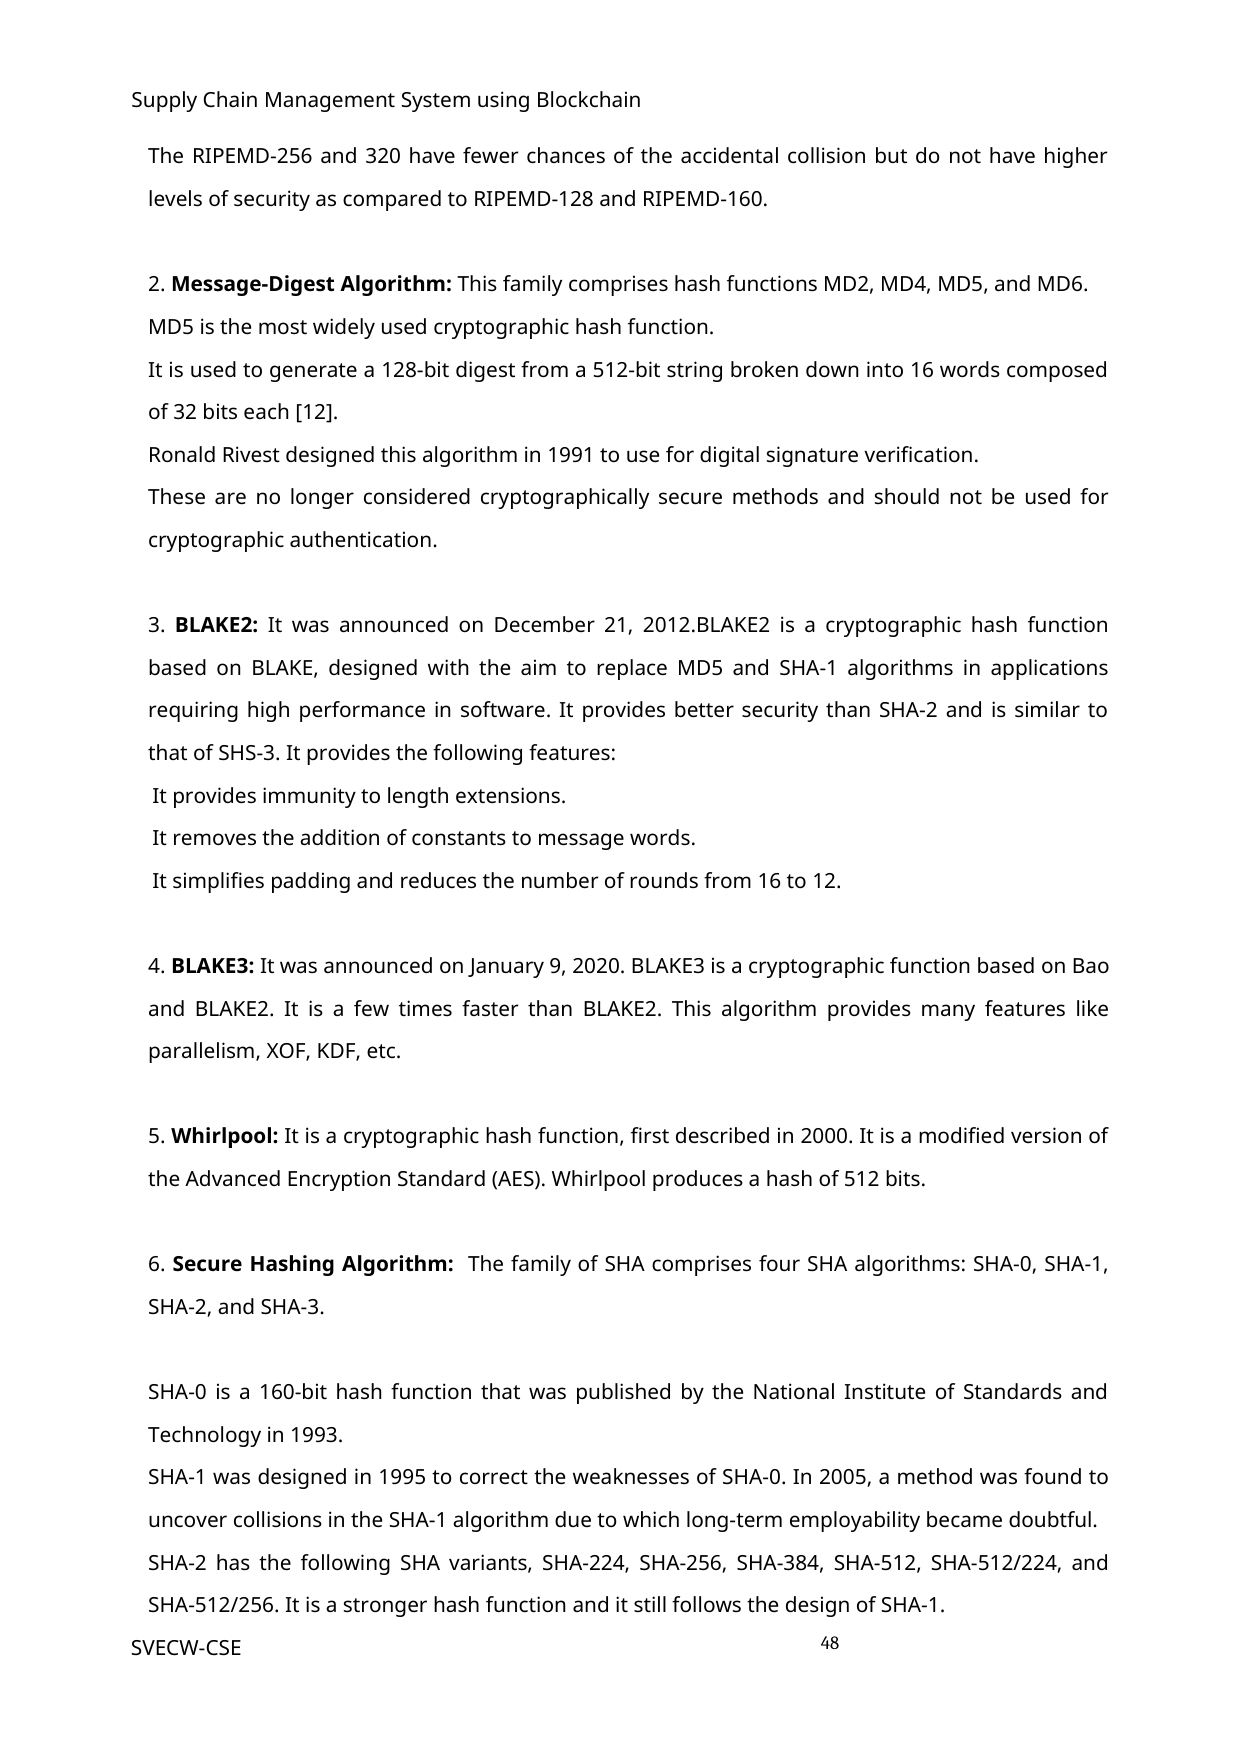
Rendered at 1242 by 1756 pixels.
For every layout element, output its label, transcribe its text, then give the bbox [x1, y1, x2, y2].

text The RIPEMD-256 and 320 have fewer chances of the accidental collision but do not have higher levels of security as compared to RIPEMD-128 and RIPEMD-160. [148, 142, 1110, 213]
text 4. BLAKE3: It was announced on January 9, 2020. BLAKE3 is a cryptographic function based on Bao and BLAKE2. It is a few times faster than BLAKE2. This algorithm provides many features like parallelism, XOF, KDF, etc. [148, 951, 1110, 1065]
text 2. Message-Digest Algorithm: This family comprises hash functions MD2, MD4, MD5, and MD6. [148, 269, 1110, 298]
text MD5 is the most widely used cryptographic hash function. [148, 312, 1110, 341]
text SHA-2 has the following SHA variants, SHA-224, SHA-256, SHA-384, SHA-512, SHA-512/224, and SHA-512/256. It is a stronger hash function and it still follows the design of SHA-1. [148, 1548, 1110, 1619]
text 6. Secure Hashing Algorithm: The family of SHA comprises four SHA algorithms: SHA-0, SHA-1, SHA-2, and SHA-3. [148, 1249, 1110, 1320]
text SHA-0 is a 160-bit hash function that was published by the National Institute of Standards and Technology in 1993. [148, 1377, 1110, 1448]
text These are no longer considered cryptographically secure methods and should not be used for cryptographic authentication. [148, 482, 1110, 553]
text It simplifies padding and reduces the number of rounds from 16 to 12. [131, 866, 1110, 894]
text Ronald Rivest designed this algorithm in 1991 to use for digital signature verification. [148, 440, 1110, 468]
text It is used to generate a 128-bit digest from a 512-bit string broken down into 16 words composed of 32 bits each [12]. [148, 355, 1110, 426]
text SHA-1 was designed in 1995 to correct the weaknesses of SHA-0. In 2005, a method was found to uncover collisions in the SHA-1 algorithm due to which long-term employability became doubtful. [148, 1462, 1110, 1533]
text It removes the addition of constants to message words. [131, 823, 1110, 852]
text 5. Whirlpool: It is a cryptographic hash function, first described in 2000. It is a modified version of the Advanced Encryption Standard (AES). Whirlpool produces a hash of 512 bits. [148, 1122, 1110, 1193]
text It provides immunity to length extensions. [131, 781, 1110, 809]
text 3. BLAKE2: It was announced on December 21, 2012.BLAKE2 is a cryptographic hash function based on BLAKE, designed with the aim to replace MD5 and SHA-1 algorithms in applications requiring high performance in software. It provides better security than SHA-2 and is similar to that of SHS-3. It provides the following features: [148, 610, 1110, 767]
